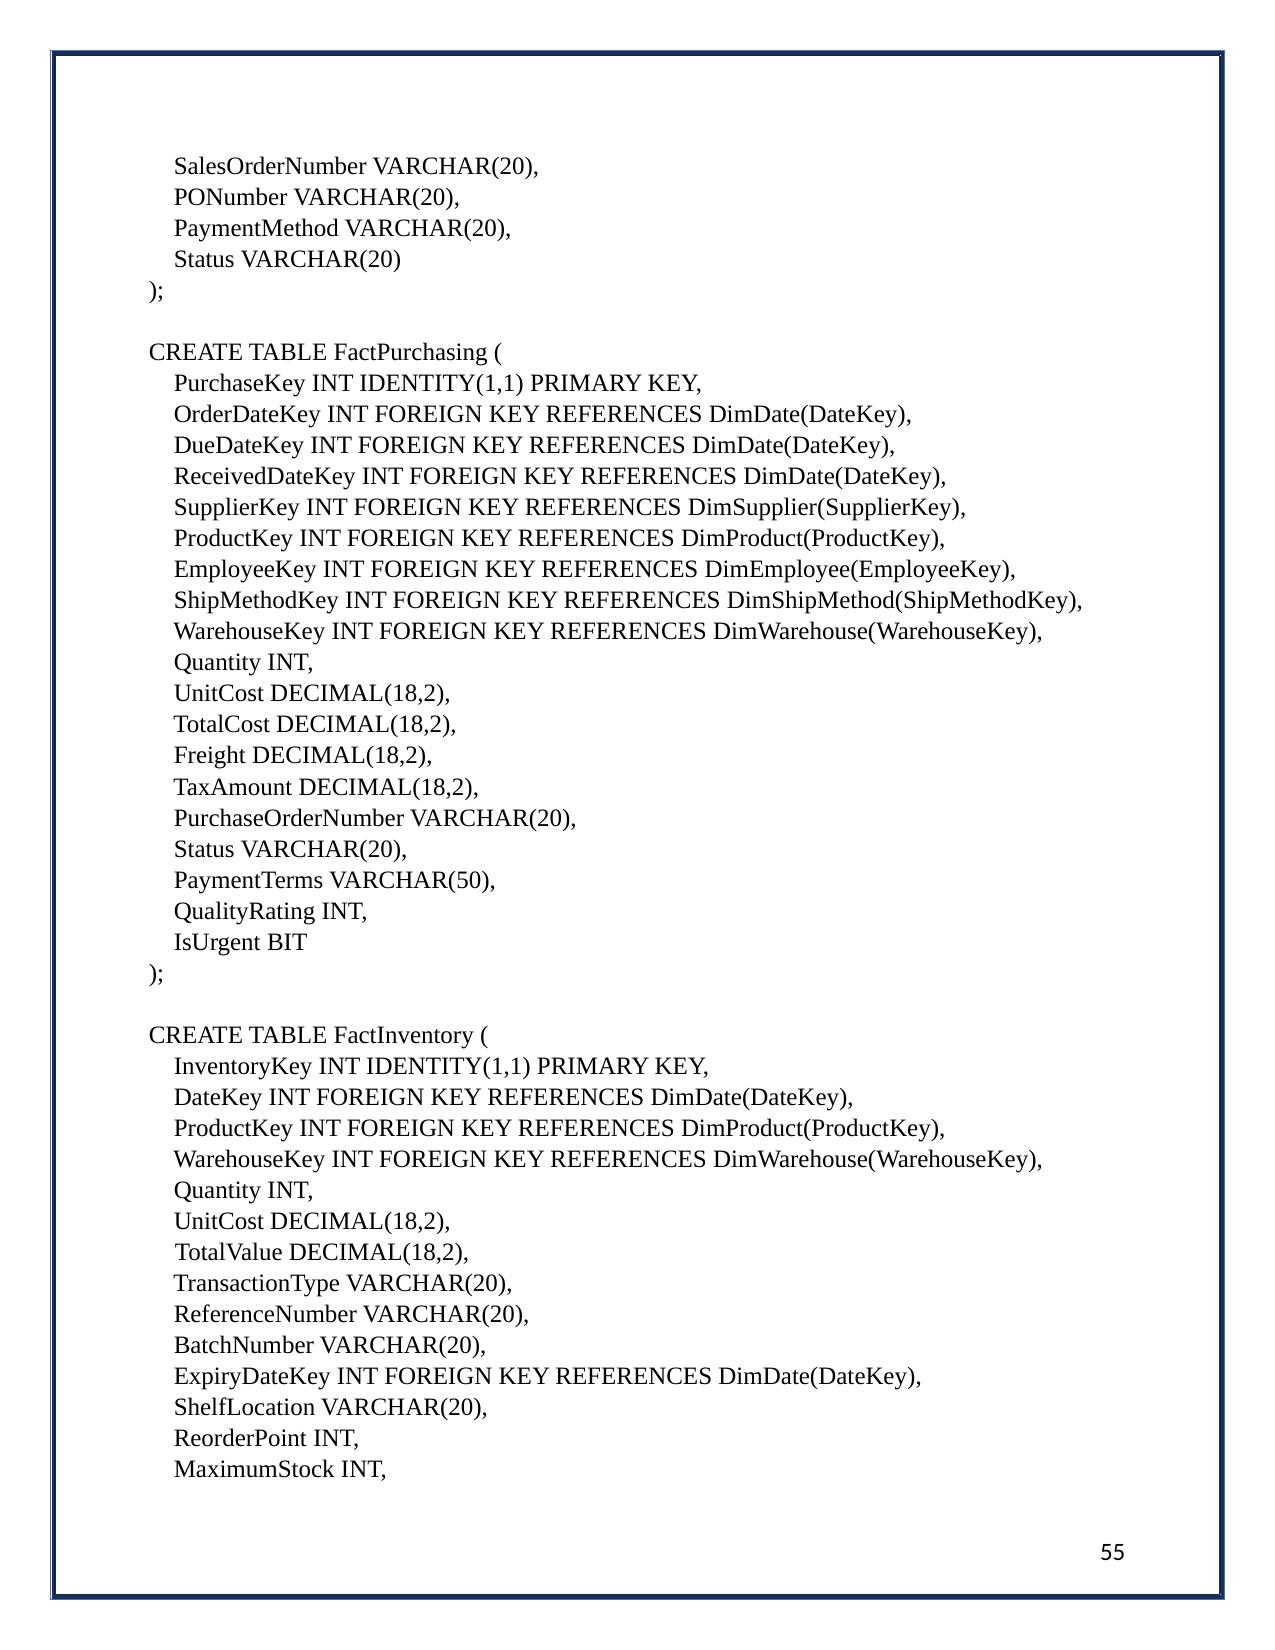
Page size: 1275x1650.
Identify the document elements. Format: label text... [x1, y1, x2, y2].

text TotalValue DECIMAL(18,2), [174, 1237, 1125, 1266]
text WarehouseKey INT FOREIGN KEY REFERENCES DimWarehouse(WarehouseKey), [148, 616, 1125, 645]
text ReceivedDateKey INT FOREIGN KEY REFERENCES DimDate(DateKey), [148, 461, 1125, 490]
text PaymentTerms VARCHAR(50), [148, 865, 1125, 893]
text EmployeeKey INT FOREIGN KEY REFERENCES DimEmployee(EmployeeKey), [148, 554, 1125, 583]
text UnitCost DECIMAL(18,2), [148, 1206, 1125, 1235]
text ProductKey INT FOREIGN KEY REFERENCES DimProduct(ProductKey), [148, 523, 1125, 552]
text PurchaseKey INT IDENTITY(1,1) PRIMARY KEY, [148, 368, 1125, 397]
text ); [148, 958, 1125, 987]
text OrderDateKey INT FOREIGN KEY REFERENCES DimDate(DateKey), [148, 399, 1125, 428]
text ReorderPoint INT, [148, 1423, 1125, 1452]
text Quantity INT, [148, 647, 1125, 676]
text SupplierKey INT FOREIGN KEY REFERENCES DimSupplier(SupplierKey), [148, 492, 1125, 521]
text WarehouseKey INT FOREIGN KEY REFERENCES DimWarehouse(WarehouseKey), [148, 1144, 1125, 1173]
text ); [148, 275, 1125, 304]
text PaymentMethod VARCHAR(20), [148, 213, 1125, 242]
text ShelfLocation VARCHAR(20), [148, 1392, 1125, 1421]
text Status VARCHAR(20), [148, 834, 1125, 862]
text Status VARCHAR(20) [148, 244, 1125, 273]
text ExpiryDateKey INT FOREIGN KEY REFERENCES DimDate(DateKey), [148, 1361, 1125, 1390]
text UnitCost DECIMAL(18,2), [148, 678, 1125, 707]
text ProductKey INT FOREIGN KEY REFERENCES DimProduct(ProductKey), [148, 1113, 1125, 1142]
text TotalCost DECIMAL(18,2), [148, 709, 1125, 738]
text Freight DECIMAL(18,2), [148, 741, 1125, 769]
text QualityRating INT, [148, 896, 1125, 924]
text CREATE TABLE FactInventory ( [148, 1020, 1125, 1049]
text InventoryKey INT IDENTITY(1,1) PRIMARY KEY, [148, 1051, 1125, 1080]
text BatchNumber VARCHAR(20), [148, 1330, 1125, 1359]
text TaxAmount DECIMAL(18,2), [148, 772, 1125, 800]
text ReferenceNumber VARCHAR(20), [148, 1299, 1125, 1328]
text DateKey INT FOREIGN KEY REFERENCES DimDate(DateKey), [148, 1082, 1125, 1111]
text IsUrgent BIT [148, 927, 1125, 956]
text TransactionType VARCHAR(20), [148, 1268, 1125, 1297]
text PONumber VARCHAR(20), [148, 182, 1125, 211]
text Quantity INT, [148, 1175, 1125, 1204]
text CREATE TABLE FactPurchasing ( [148, 337, 1125, 366]
text PurchaseOrderNumber VARCHAR(20), [148, 803, 1125, 831]
text ShipMethodKey INT FOREIGN KEY REFERENCES DimShipMethod(ShipMethodKey), [148, 585, 1125, 614]
text MaximumStock INT, [148, 1454, 1125, 1483]
text DueDateKey INT FOREIGN KEY REFERENCES DimDate(DateKey), [148, 430, 1125, 459]
text SalesOrderNumber VARCHAR(20), [148, 151, 1125, 179]
